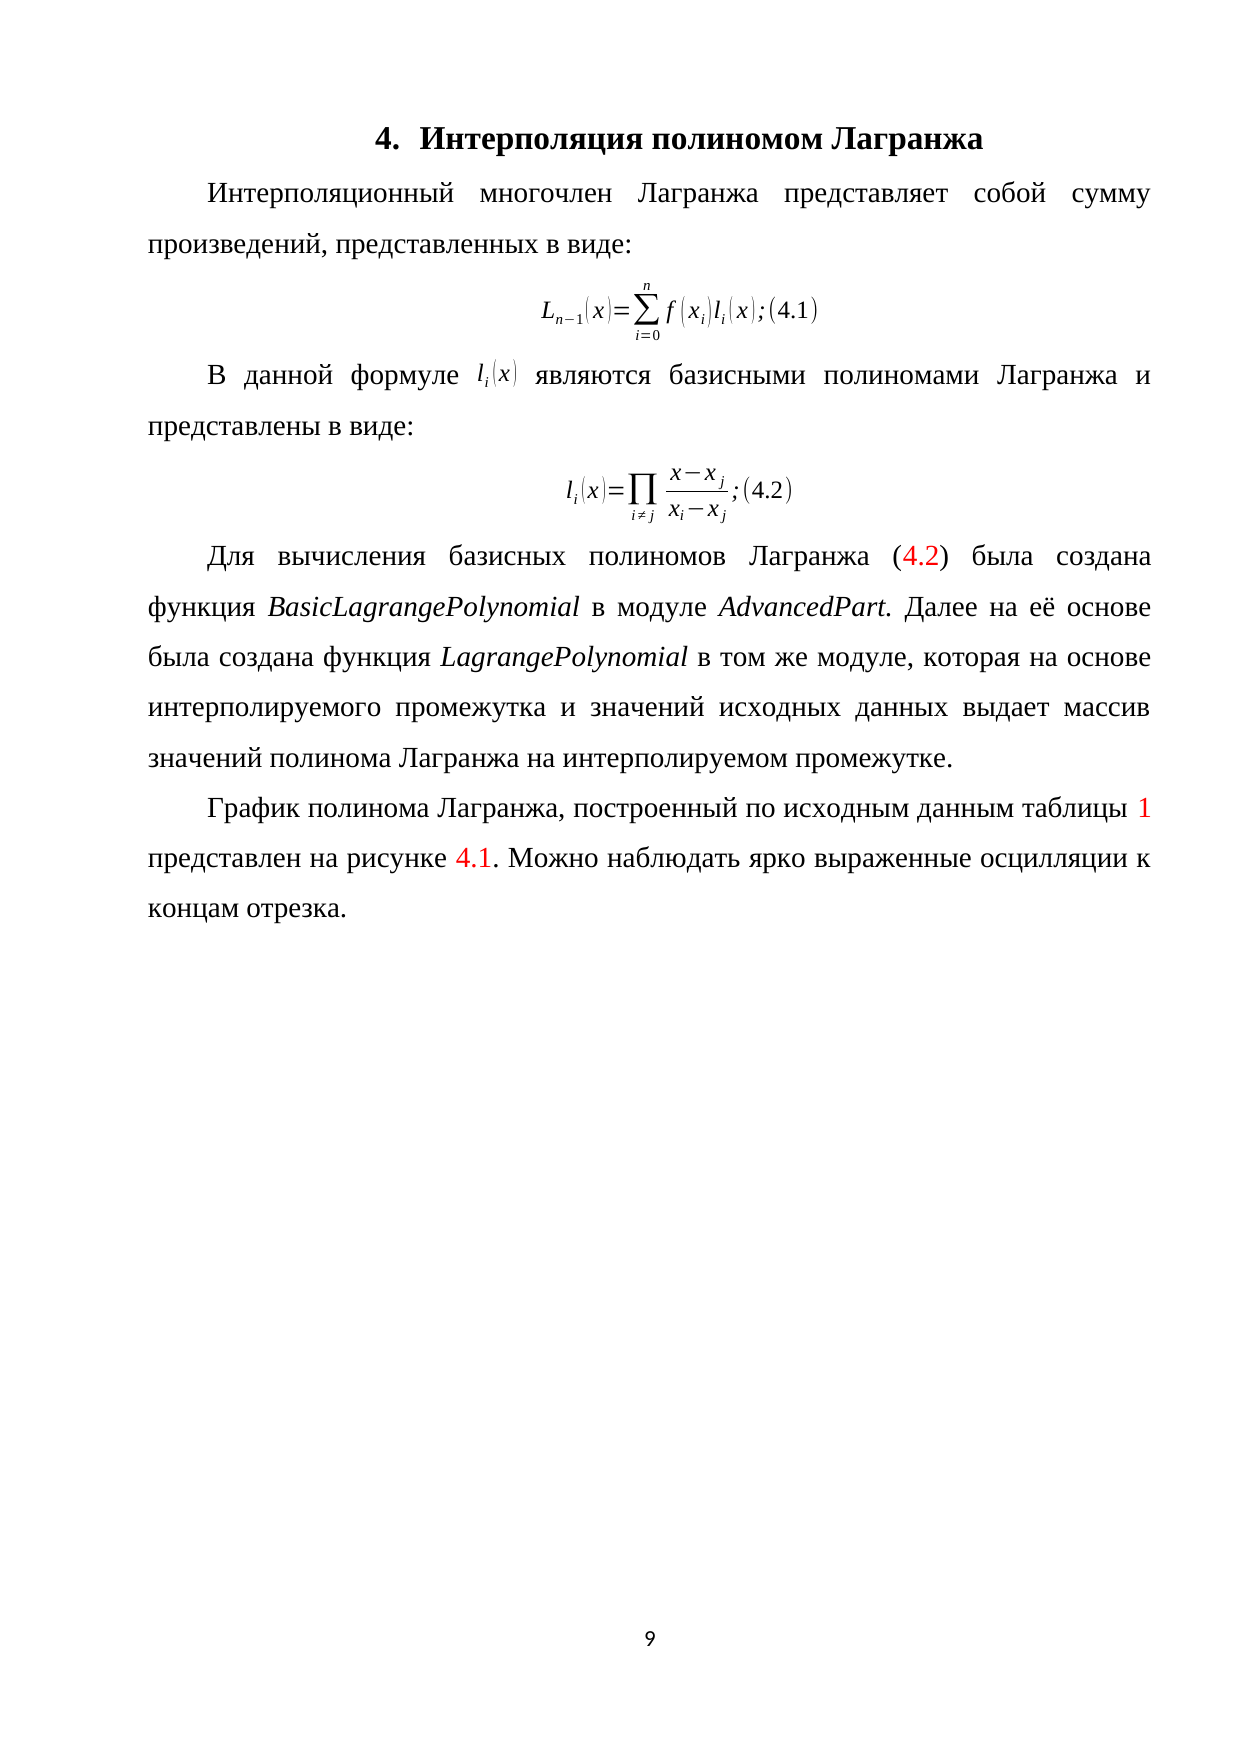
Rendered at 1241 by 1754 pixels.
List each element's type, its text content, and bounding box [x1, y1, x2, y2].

text Для вычисления базисных полиномов Лагранжа (4.2) была создана функция BasicLagrangePolynomial в модуле AdvancedPart. Далее на её основе была создана функция LagrangePolynomial в том же модуле, которая на основе интерполируемого промежутка и значений исходных данных выдает массив значений полинома Лагранжа на интерполируемом промежутке. [148, 538, 1152, 773]
text В данной формуле являются базисными полиномами Лагранжа и представлены в виде: [148, 357, 1152, 441]
subtitle Интерполяция полиномом Лагранжа [207, 118, 1152, 156]
text Интерполяционный многочлен Лагранжа представляет собой сумму произведений, представленных в виде: [148, 176, 1152, 259]
text График полинома Лагранжа, построенный по исходным данным таблицы 1 представлен на рисунке 4.1. Можно наблюдать ярко выраженные осцилляции к концам отрезка. [148, 790, 1152, 924]
